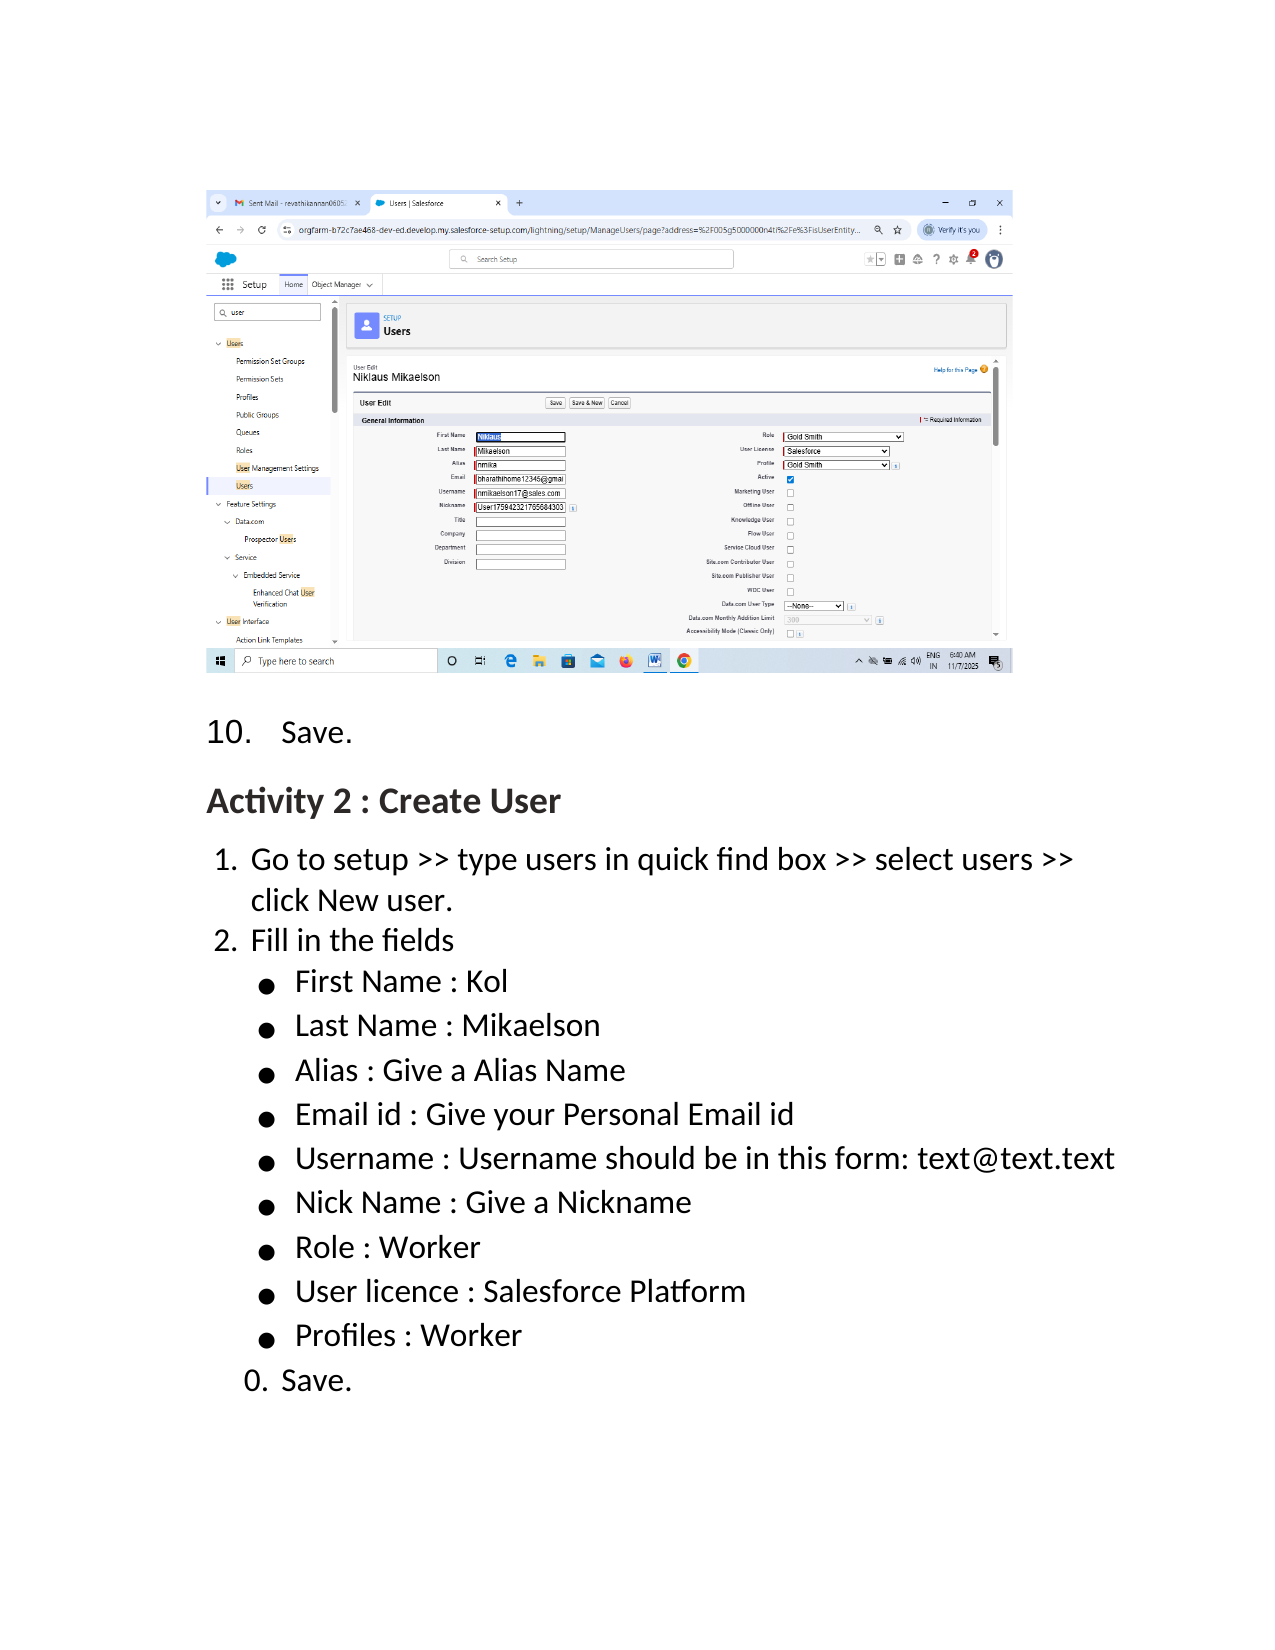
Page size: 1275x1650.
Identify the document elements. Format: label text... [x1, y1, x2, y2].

list Nick Name : Give a Nickname [257, 1182, 1134, 1226]
list Role : Worker [257, 1226, 1134, 1270]
list Alias : Give a Alias Name [257, 1049, 1134, 1093]
list Go to setup >> type users in quick find box >> select users >> click New user. [213, 838, 1134, 919]
picture [206, 190, 1013, 673]
list Username : Username should be in this form: text@text.text [257, 1137, 1134, 1182]
list Fill in the fields [213, 919, 1134, 960]
list Save. [206, 711, 1134, 752]
list Last Name : Mikaelson [257, 1004, 1134, 1049]
list Profiles : Worker [257, 1314, 1134, 1359]
list User licence : Salesforce Platform [257, 1270, 1134, 1314]
list Email id : Give your Personal Email id [257, 1093, 1134, 1137]
list Save. [244, 1359, 1134, 1399]
subtitle Activity 2 : Create User [206, 777, 1134, 822]
list First Name : Kol [257, 960, 1134, 1004]
